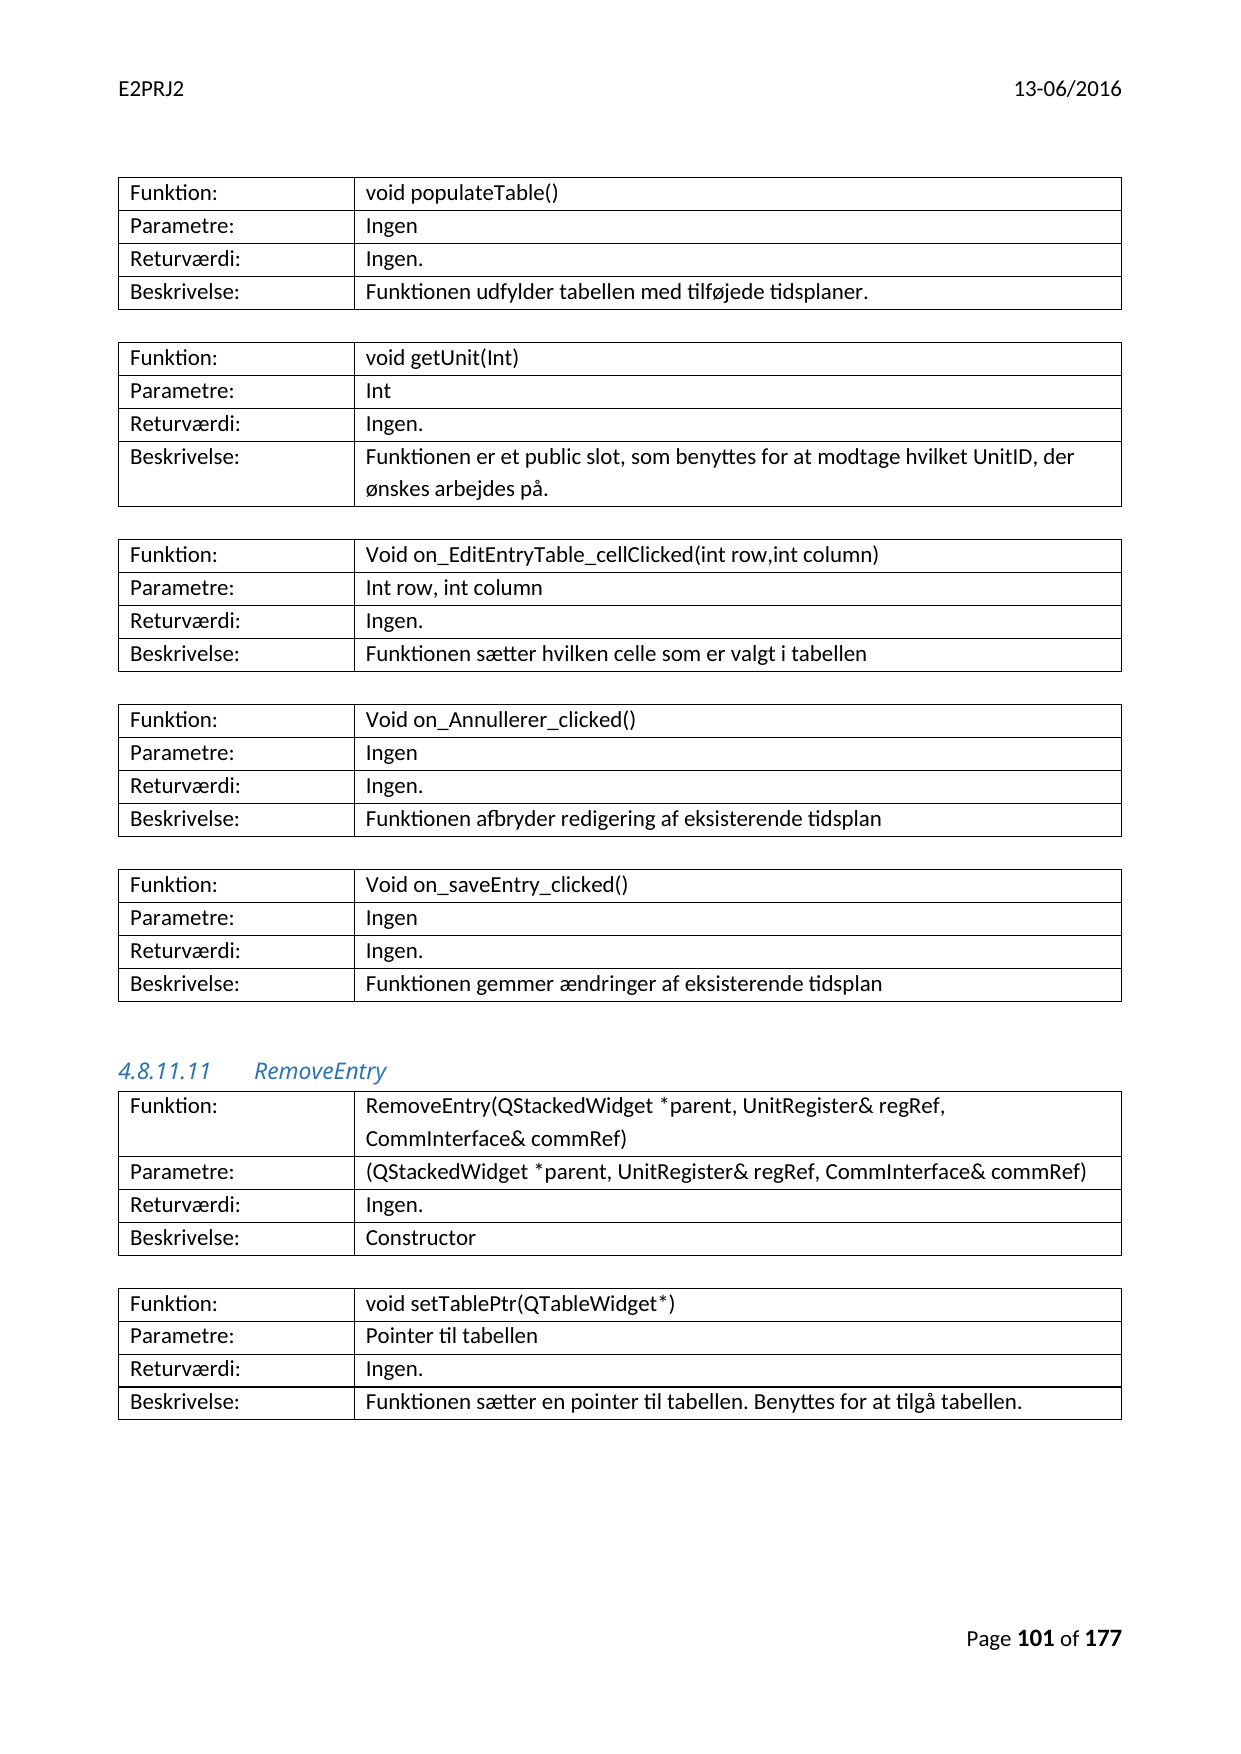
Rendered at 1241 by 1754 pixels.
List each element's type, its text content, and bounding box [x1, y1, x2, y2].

table_cell Parametre: [119, 211, 354, 243]
table_cell Funktionen gemmer ændringer af eksisterende tidsplan [355, 969, 1121, 1001]
table_cell Beskrivelse: [119, 969, 354, 1001]
table_cell Ingen. [355, 606, 1121, 638]
table_cell Parametre: [119, 903, 354, 935]
table_cell Funktionen udfylder tabellen med tilføjede tidsplaner. [355, 277, 1121, 309]
table_header void populateTable() [355, 178, 1121, 210]
table_cell Funktionen sætter hvilken celle som er valgt i tabellen [355, 639, 1121, 671]
table_cell Funktionen er et public slot, som benyttes for at modtage hvilket UnitID, der ønskes arbejdes på. [355, 442, 1121, 506]
table_cell Ingen. [355, 1355, 1121, 1386]
table_header Funktion: [119, 540, 354, 572]
table_cell Returværdi: [119, 1190, 354, 1222]
table_cell Ingen [355, 211, 1121, 243]
table_cell Parametre: [119, 573, 354, 605]
table_cell Beskrivelse: [119, 1223, 354, 1254]
table_cell Ingen [355, 738, 1121, 770]
table_header void setTablePtr(QTableWidget*) [355, 1289, 1121, 1321]
table_cell Returværdi: [119, 244, 354, 276]
table_cell Int [355, 376, 1121, 408]
table_header void getUnit(Int) [355, 343, 1121, 375]
table_cell Funktionen sætter en pointer til tabellen. Benyttes for at tilgå tabellen. [355, 1388, 1121, 1419]
table_cell Beskrivelse: [119, 1388, 354, 1419]
table_cell Parametre: [119, 738, 354, 770]
table_cell Ingen. [355, 936, 1121, 968]
table_cell Ingen. [355, 771, 1121, 803]
table_cell Returværdi: [119, 1355, 354, 1386]
table_cell Int row, int column [355, 573, 1121, 605]
table_cell (QStackedWidget *parent, UnitRegister& regRef, CommInterface& commRef) [355, 1157, 1121, 1189]
table_cell Ingen. [355, 244, 1121, 276]
table_cell Beskrivelse: [119, 639, 354, 671]
table_header Void on_saveEntry_clicked() [355, 870, 1121, 902]
table_cell Beskrivelse: [119, 804, 354, 836]
table_header Funktion: [119, 705, 354, 737]
table_header Void on_EditEntryTable_cellClicked(int row,int column) [355, 540, 1121, 572]
table_header Funktion: [119, 870, 354, 902]
table_cell Beskrivelse: [119, 442, 354, 506]
table_cell Returværdi: [119, 936, 354, 968]
table_cell Beskrivelse: [119, 277, 354, 309]
table_cell Pointer til tabellen [355, 1322, 1121, 1353]
table_header RemoveEntry(QStackedWidget *parent, UnitRegister& regRef, CommInterface& commRef) [355, 1092, 1121, 1156]
table_cell Parametre: [119, 1157, 354, 1189]
subtitle RemoveEntry [118, 1055, 1122, 1086]
table_cell Constructor [355, 1223, 1121, 1254]
table_cell Ingen. [355, 409, 1121, 441]
table_cell Ingen [355, 903, 1121, 935]
table_cell Funktionen afbryder redigering af eksisterende tidsplan [355, 804, 1121, 836]
table_header Void on_Annullerer_clicked() [355, 705, 1121, 737]
table_cell Ingen. [355, 1190, 1121, 1222]
table_cell Returværdi: [119, 409, 354, 441]
table_header Funktion: [119, 1092, 354, 1156]
table_cell Parametre: [119, 376, 354, 408]
table_cell Returværdi: [119, 771, 354, 803]
table_header Funktion: [119, 1289, 354, 1321]
table_header Funktion: [119, 178, 354, 210]
table_header Funktion: [119, 343, 354, 375]
table_cell Returværdi: [119, 606, 354, 638]
table_cell Parametre: [119, 1322, 354, 1353]
